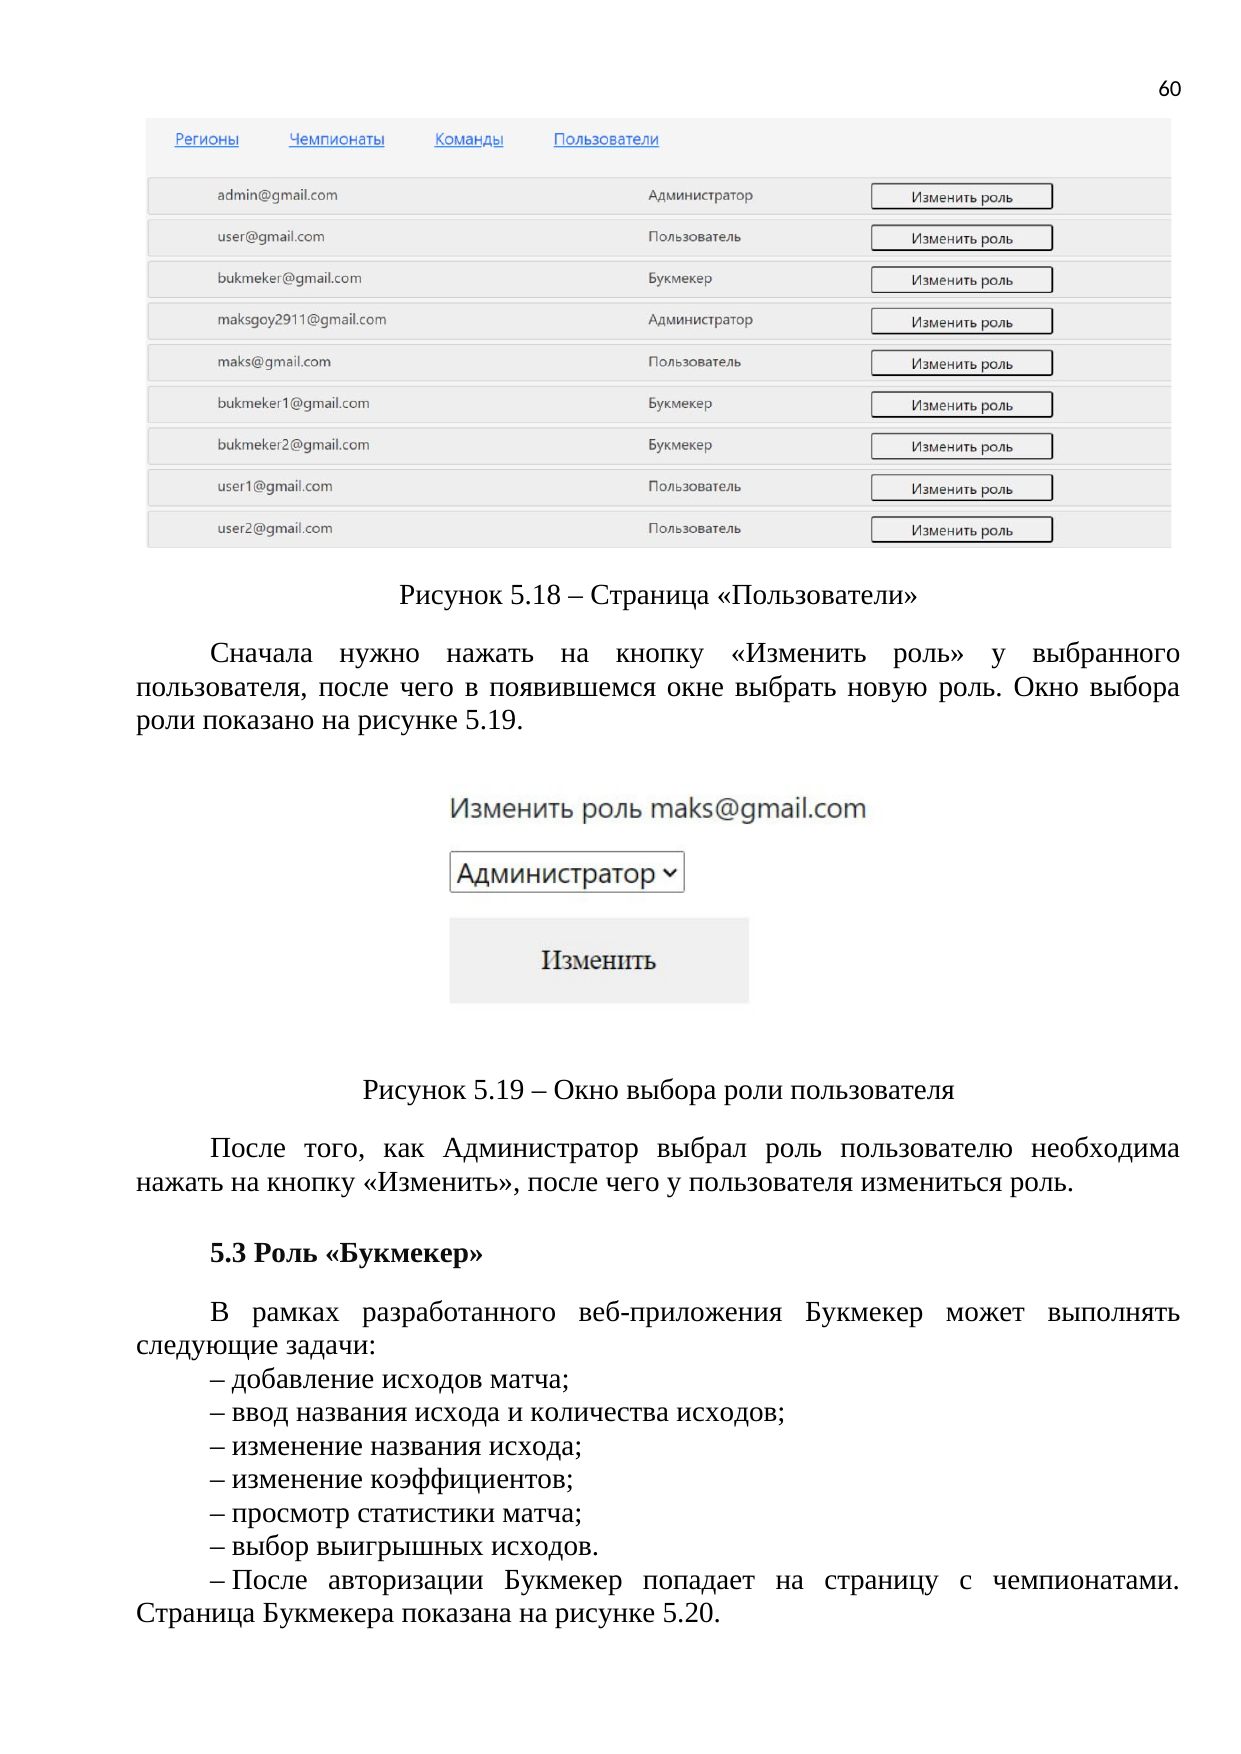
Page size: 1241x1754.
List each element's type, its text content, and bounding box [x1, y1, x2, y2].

text 5.3 Роль «Букмекер» [136, 1235, 1181, 1269]
text выбор выигрышных исходов. [136, 1528, 1181, 1562]
text Рисунок 5.18 – Страница «Пользователи» [136, 577, 1181, 610]
text В рамках разработанного веб-приложения Букмекер может выполнять следующие задачи: [136, 1294, 1181, 1361]
text добавление исходов матча; [136, 1361, 1181, 1394]
text После авторизации Букмекер попадает на страницу с чемпионатами. Страница Букмекера показана на рисунке 5.20. [136, 1562, 1181, 1629]
picture [430, 765, 887, 1043]
text изменение коэффициентов; [136, 1461, 1181, 1495]
text После того, как Администратор выбрал роль пользователю необходима нажать на кнопку «Изменить», после чего у пользователя измениться роль. [136, 1131, 1181, 1198]
text просмотр статистики матча; [136, 1495, 1181, 1528]
text ввод названия исхода и количества исходов; [136, 1394, 1181, 1428]
text Рисунок 5.19 – Окно выбора роли пользователя [136, 1072, 1181, 1106]
text изменение названия исхода; [136, 1428, 1181, 1461]
picture [145, 118, 1172, 548]
text Сначала нужно нажать на кнопку «Изменить роль» у выбранного пользователя, после чего в появившемся окне выбрать новую роль. Окно выбора роли показано на рисунке 5.19. [136, 635, 1181, 736]
